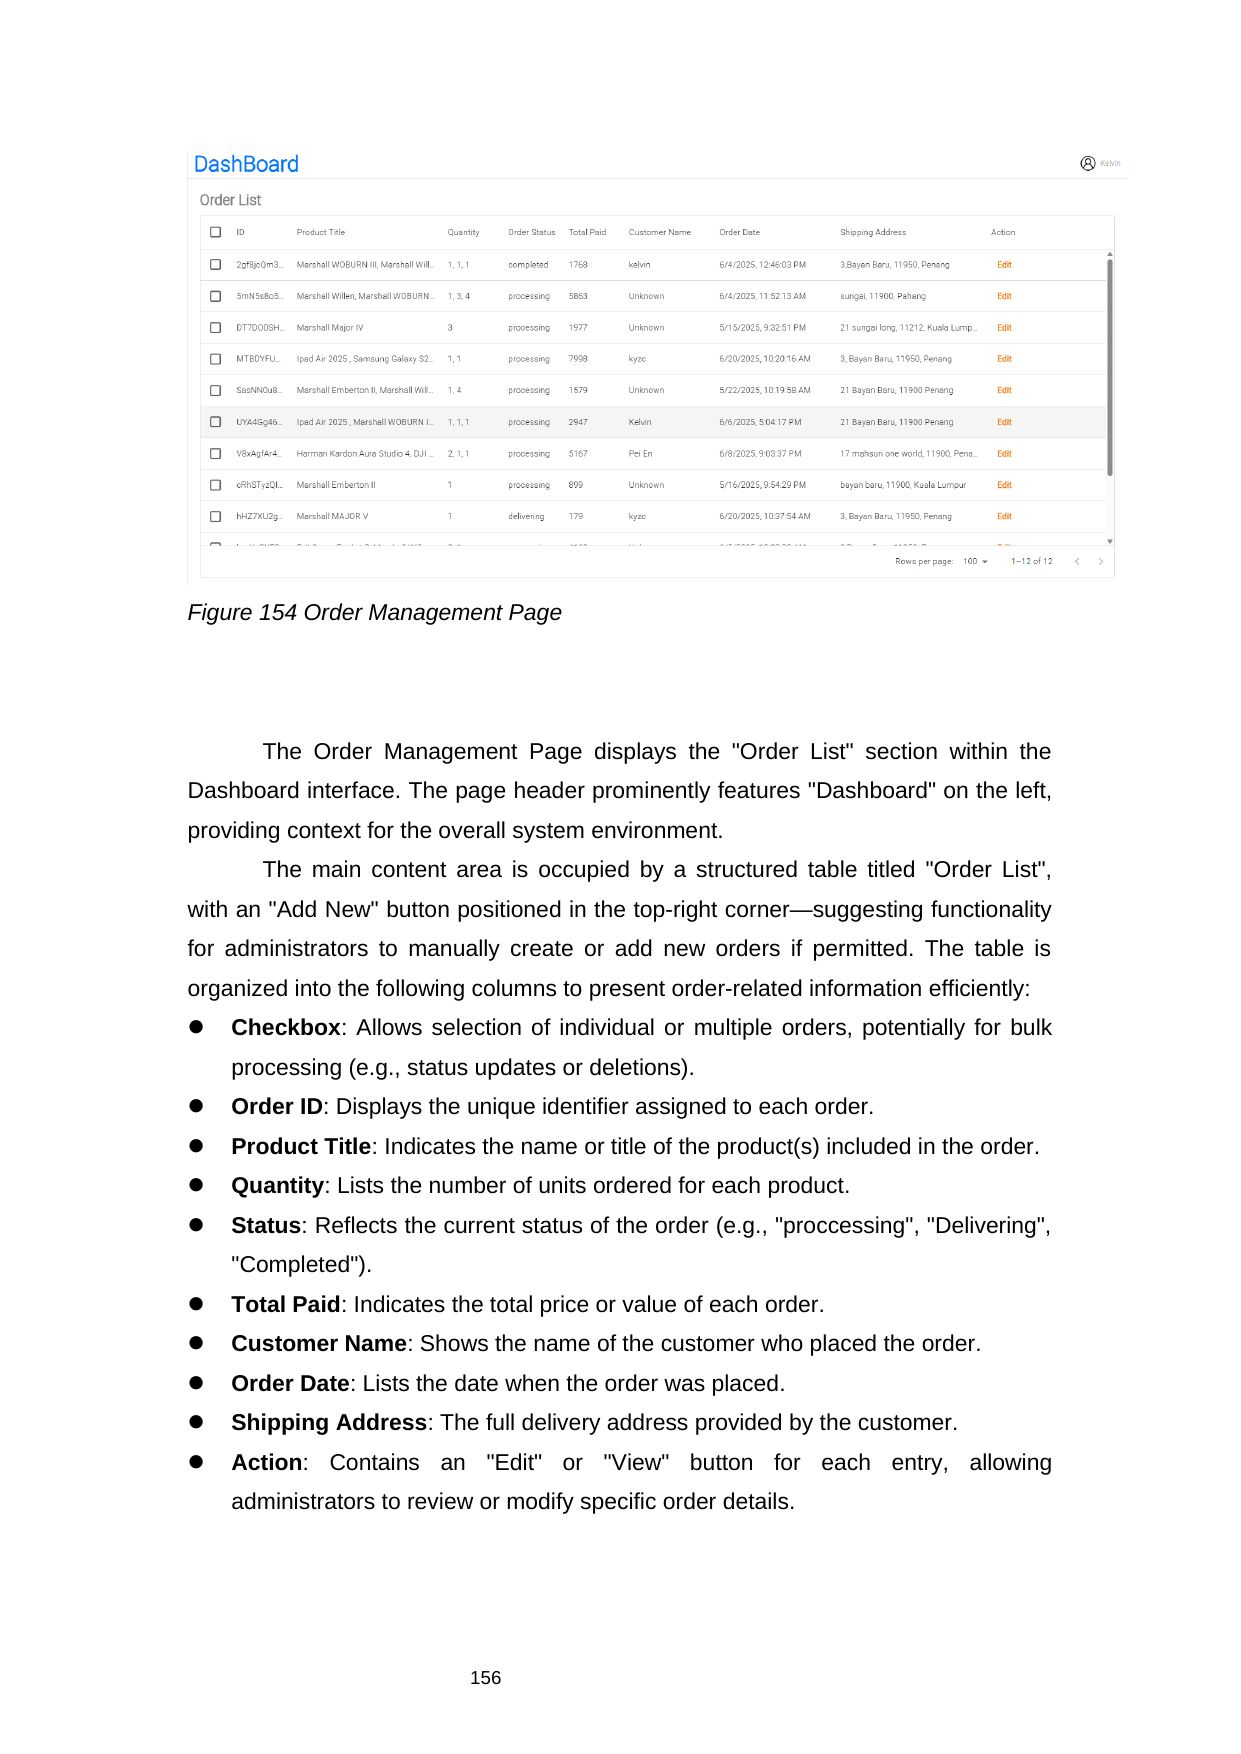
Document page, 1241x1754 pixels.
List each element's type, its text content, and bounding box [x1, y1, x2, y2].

list Total Paid: Indicates the total price or value of each order. [187, 1291, 1053, 1317]
list Status: Reflects the current status of the order (e.g., "proccessing", "Delivering", "Completed"). [187, 1212, 1053, 1277]
list Shipping Address: The full delivery address provided by the customer. [187, 1409, 1053, 1435]
list Order Date: Lists the date when the order was placed. [187, 1369, 1053, 1396]
list Checkbox: Allows selection of individual or multiple orders, potentially for bulk processing (e.g., status updates or deletions). [187, 1014, 1053, 1080]
text The Order Management Page displays the "Order List" section within the Dashboard interface. The page header prominently features "Dashboard" on the left, providing context for the overall system environment. [187, 659, 1053, 843]
list Customer Name: Shows the name of the customer who placed the order. [187, 1330, 1053, 1356]
text The main content area is occupied by a structured table titled "Order List", with an "Add New" button positioned in the top-right corner—suggesting functionality for administrators to manually create or add new orders if permitted. The table is organized into the following columns to present order-related information efficiently: [187, 856, 1053, 1001]
text Figure 154 Order Management Page [187, 598, 1053, 625]
list Product Title: Indicates the name or title of the product(s) included in the order. [187, 1133, 1053, 1159]
list Action: Contains an "Edit" or "View" button for each entry, allowing administrators to review or modify specific order details. [187, 1448, 1053, 1514]
picture [187, 150, 1126, 586]
list Quantity: Lists the number of units ordered for each product. [187, 1172, 1053, 1198]
list Order ID: Displays the unique identifier assigned to each order. [187, 1093, 1053, 1119]
